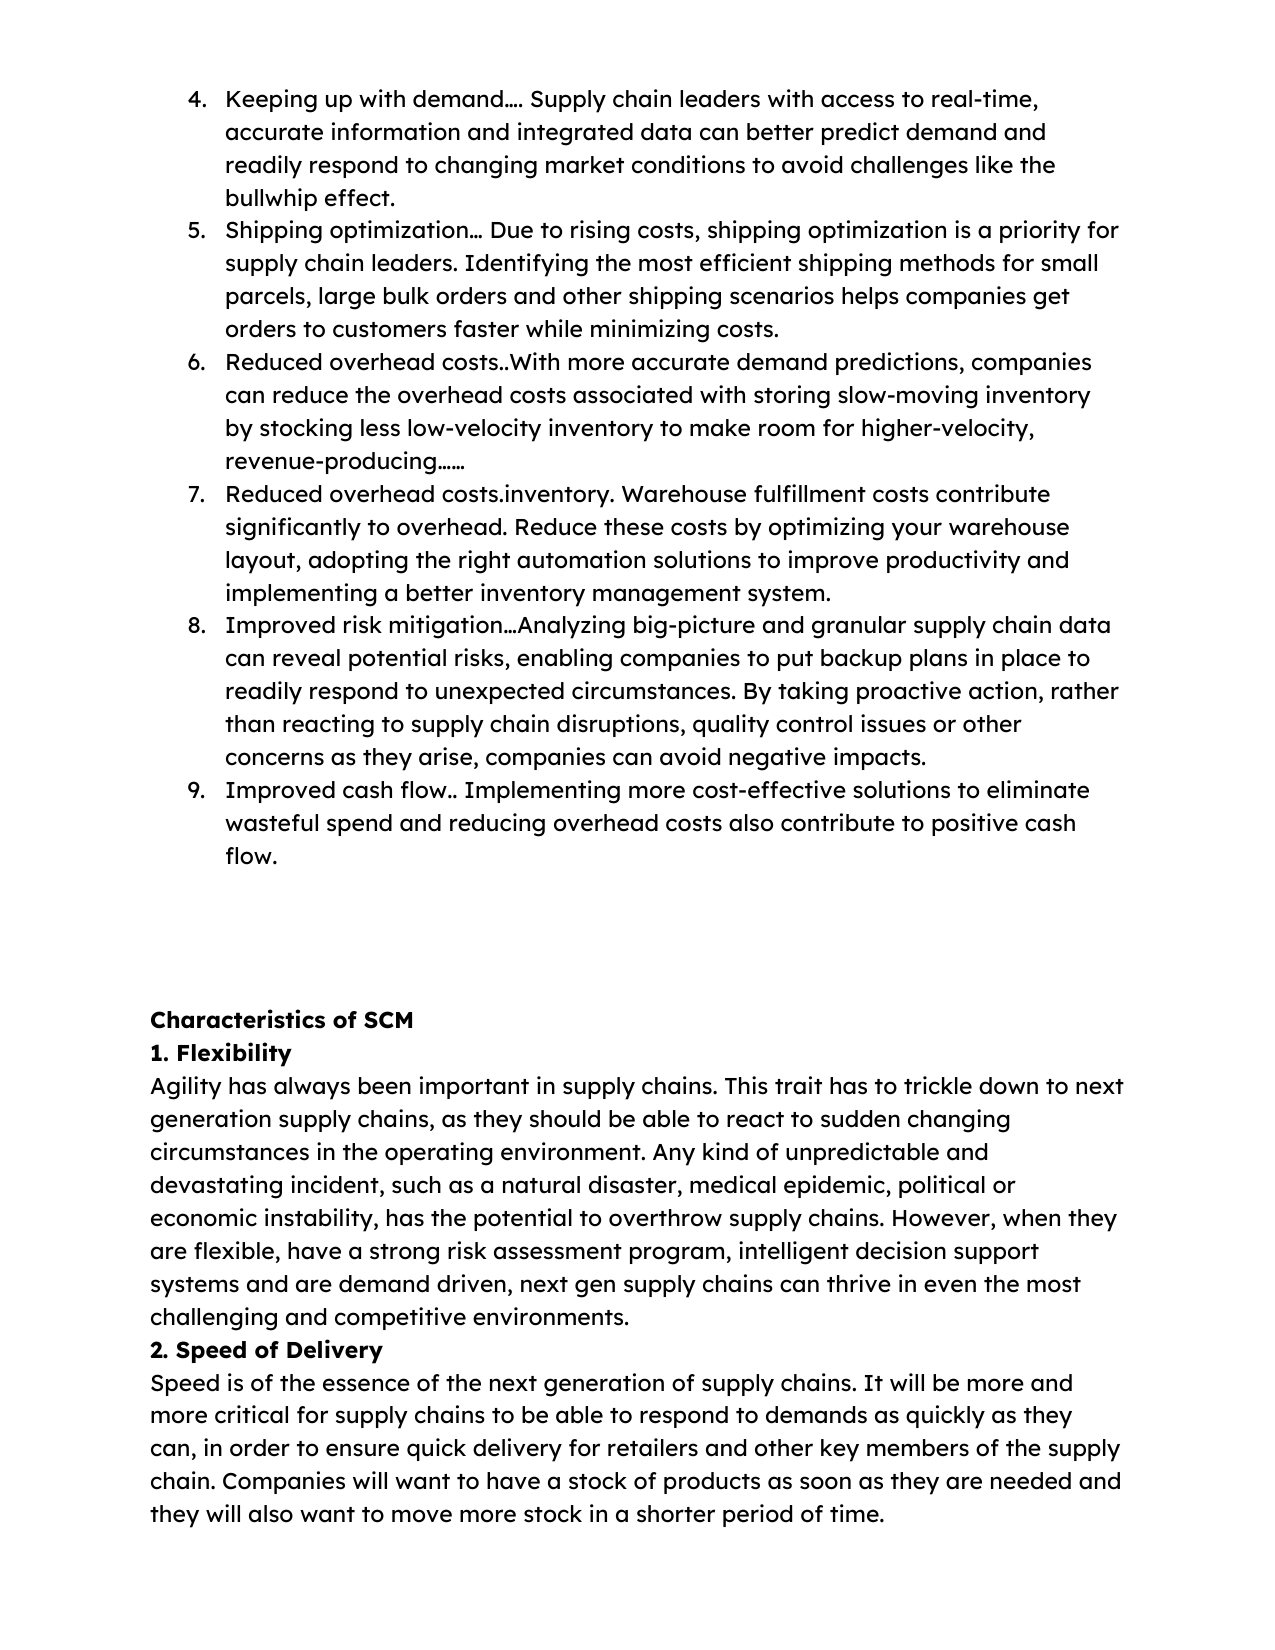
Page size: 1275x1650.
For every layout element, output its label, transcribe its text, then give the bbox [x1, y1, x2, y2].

list Reduced overhead costs.inventory. Warehouse fulfillment costs contribute significantly to overhead. Reduce these costs by optimizing your warehouse layout, adopting the right automation solutions to improve productivity and implementing a better inventory management system. [187, 479, 1125, 607]
text Characteristics of SCM [150, 1006, 1125, 1035]
text 1. Flexibility [150, 1039, 1125, 1068]
text Speed is of the essence of the next generation of supply chains. It will be more and more critical for supply chains to be able to respond to demands as quickly as they can, in order to ensure quick delivery for retailers and other key members of the supply chain. Companies will want to have a stock of products as soon as they are needed and they will also want to move more stock in a shorter period of time. [150, 1368, 1125, 1528]
list Improved cash flow.. Implementing more cost-effective solutions to eliminate wasteful spend and reducing overhead costs also contribute to positive cash flow. [187, 776, 1125, 870]
list Reduced overhead costs..With more accurate demand predictions, companies can reduce the overhead costs associated with storing slow-moving inventory by stocking less low-velocity inventory to make room for higher-velocity, revenue-producing…… [187, 348, 1125, 475]
text 2. Speed of Delivery [150, 1335, 1125, 1364]
list Keeping up with demand…. Supply chain leaders with access to real-time, accurate information and integrated data can better predict demand and readily respond to changing market conditions to avoid challenges like the bullwhip effect. [187, 84, 1125, 212]
list Shipping optimization… Due to rising costs, shipping optimization is a priority for supply chain leaders. Identifying the most efficient shipping methods for small parcels, large bulk orders and other shipping scenarios helps companies get orders to customers faster while minimizing costs. [187, 216, 1125, 343]
list Improved risk mitigation…Analyzing big-picture and granular supply chain data can reveal potential risks, enabling companies to put backup plans in place to readily respond to unexpected circumstances. By taking proactive action, rather than reacting to supply chain disruptions, quality control issues or other concerns as they arise, companies can avoid negative impacts. [187, 611, 1125, 771]
text Agility has always been important in supply chains. This trait has to trickle down to next generation supply chains, as they should be able to react to sudden changing circumstances in the operating environment. Any kind of unpredictable and devastating incident, such as a natural disaster, medical epidemic, political or economic instability, has the potential to overthrow supply chains. However, when they are flexible, have a strong risk assessment program, intelligent decision support systems and are demand driven, next gen supply chains can thrive in even the most challenging and competitive environments. [150, 1072, 1125, 1331]
